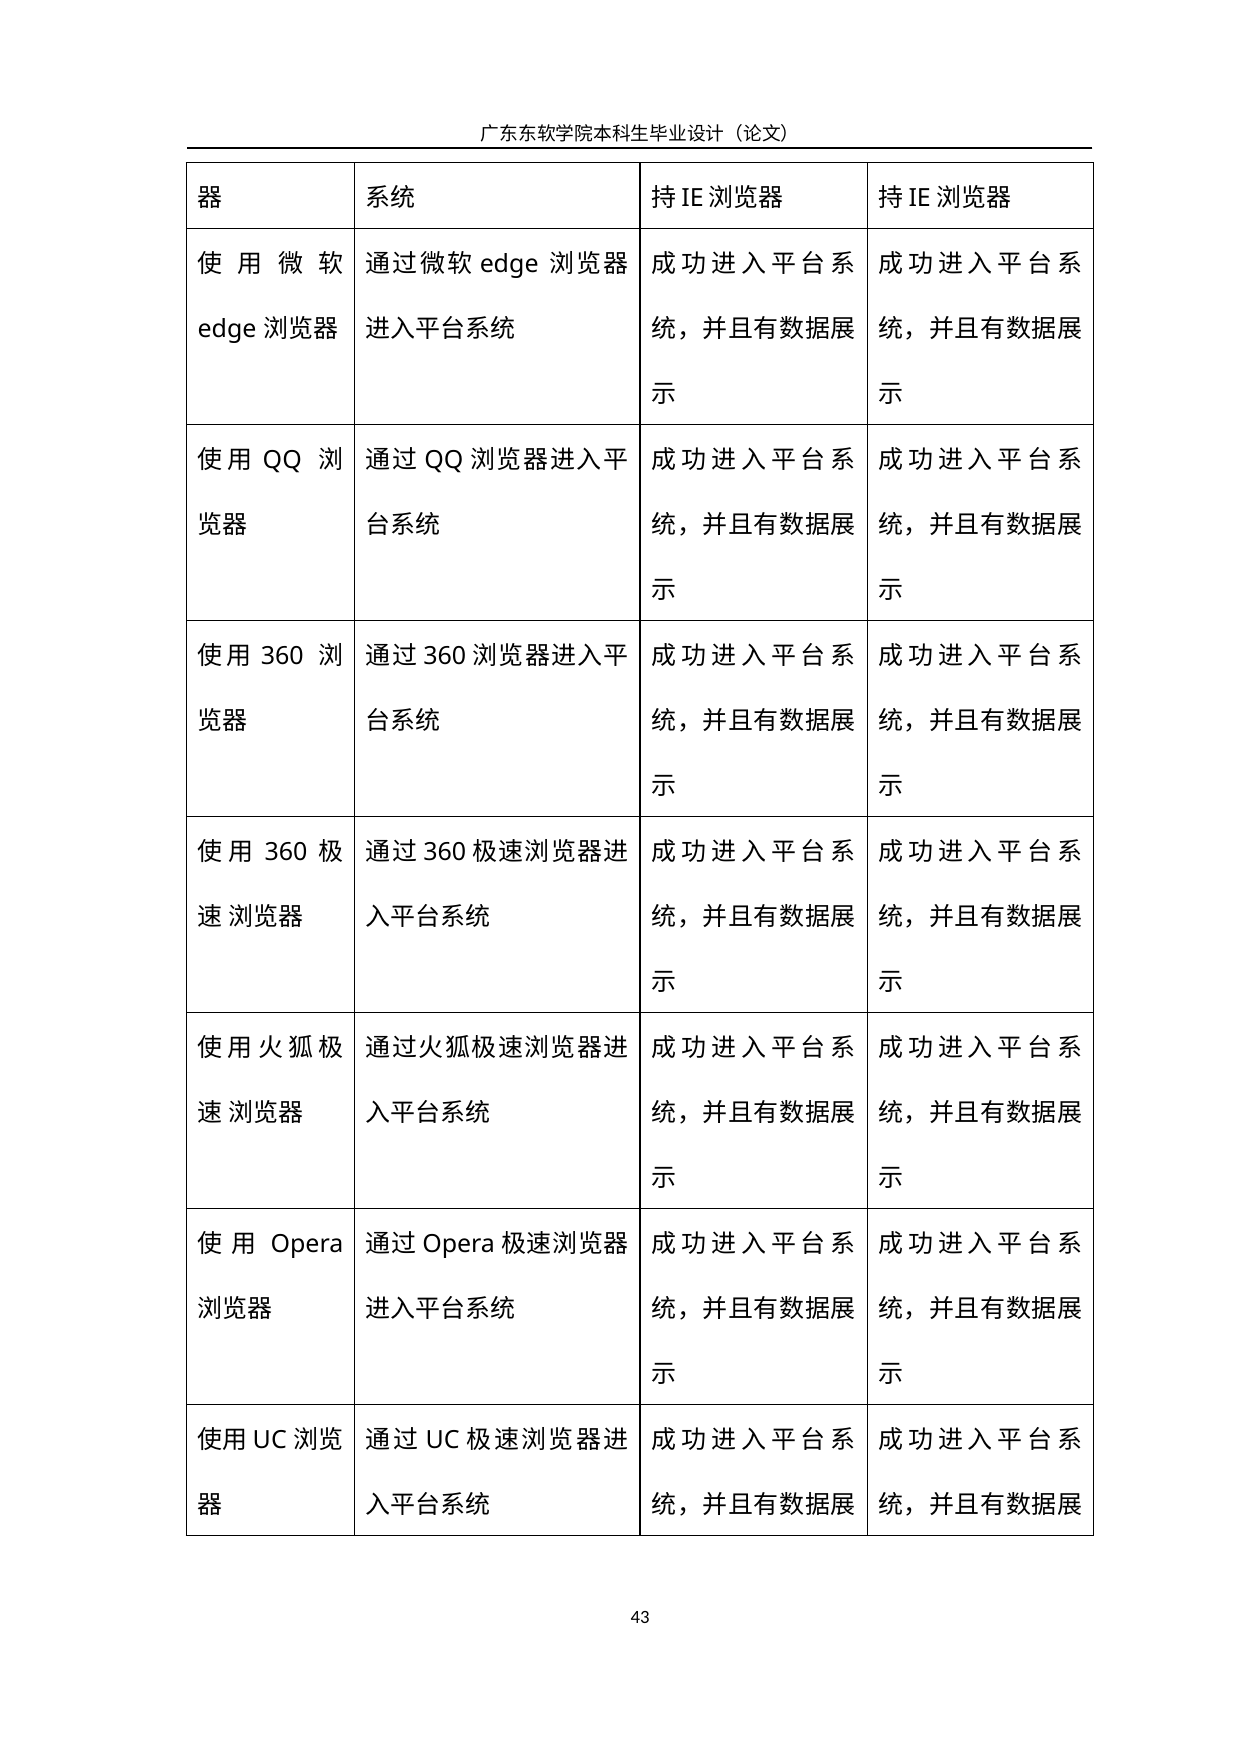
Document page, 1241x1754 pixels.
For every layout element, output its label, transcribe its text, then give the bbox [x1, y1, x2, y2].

table_cell 成功进入平台系统，并且有数据展示 [641, 1013, 867, 1208]
table_cell 通过UC极速浏览器进入平台系统 [355, 1405, 639, 1535]
table_cell 成功进入平台系统，并且有数据展示 [868, 1013, 1093, 1208]
table_cell 通过微软edge 浏览器进入平台系统 [355, 229, 639, 424]
table_cell 成功进入平台系统，并且有数据展示 [641, 1209, 867, 1404]
table_cell 使用360 浏览器 [187, 621, 354, 816]
table_cell 使用Opera 浏览器 [187, 1209, 354, 1404]
table_cell 使用360极速 浏览器 [187, 817, 354, 1012]
table_cell 通过360浏览器进入平台系统 [355, 621, 639, 816]
table_cell 成功进入平台系统，并且有数据展示 [868, 229, 1093, 424]
table_cell 使用火狐极速 浏览器 [187, 1013, 354, 1208]
table_cell 成功进入平台系统，并且有数据展示 [868, 817, 1093, 1012]
table_cell 成功进入平台系统，并且有数据展示 [641, 229, 867, 424]
table_cell 使用IE 浏览器 [187, 163, 354, 228]
table_cell 通过Opera极速浏览器进入平台系统 [355, 1209, 639, 1404]
table_cell 成功进入平台系统，并且有数据展示 [868, 621, 1093, 816]
table_cell 成功进入平台系统，并且有数据展示 [641, 425, 867, 620]
table_cell 使用UC 浏览器 [187, 1405, 354, 1535]
table_cell 使用QQ 浏览器 [187, 425, 354, 620]
table_cell 运行失败，暂不支持IE浏览器 [641, 163, 867, 228]
table_cell 运行失败，暂不支持IE浏览器 [868, 163, 1093, 228]
table_cell 通过QQ浏览器进入平台系统 [355, 425, 639, 620]
table_cell 成功进入平台系统，并且有数据展示 [641, 1405, 867, 1535]
table_cell 成功进入平台系统，并且有数据展示 [641, 817, 867, 1012]
table_cell 通过360极速浏览器进入平台系统 [355, 817, 639, 1012]
table_cell 成功进入平台系统，并且有数据展示 [868, 1405, 1093, 1535]
table_cell 通过IE浏览器进入平台系统 [355, 163, 639, 228]
table_cell 成功进入平台系统，并且有数据展示 [868, 425, 1093, 620]
table_cell 成功进入平台系统，并且有数据展示 [868, 1209, 1093, 1404]
table_cell 使用微软edge 浏览器 [187, 229, 354, 424]
table_cell 通过火狐极速浏览器进入平台系统 [355, 1013, 639, 1208]
table_cell 成功进入平台系统，并且有数据展示 [641, 621, 867, 816]
